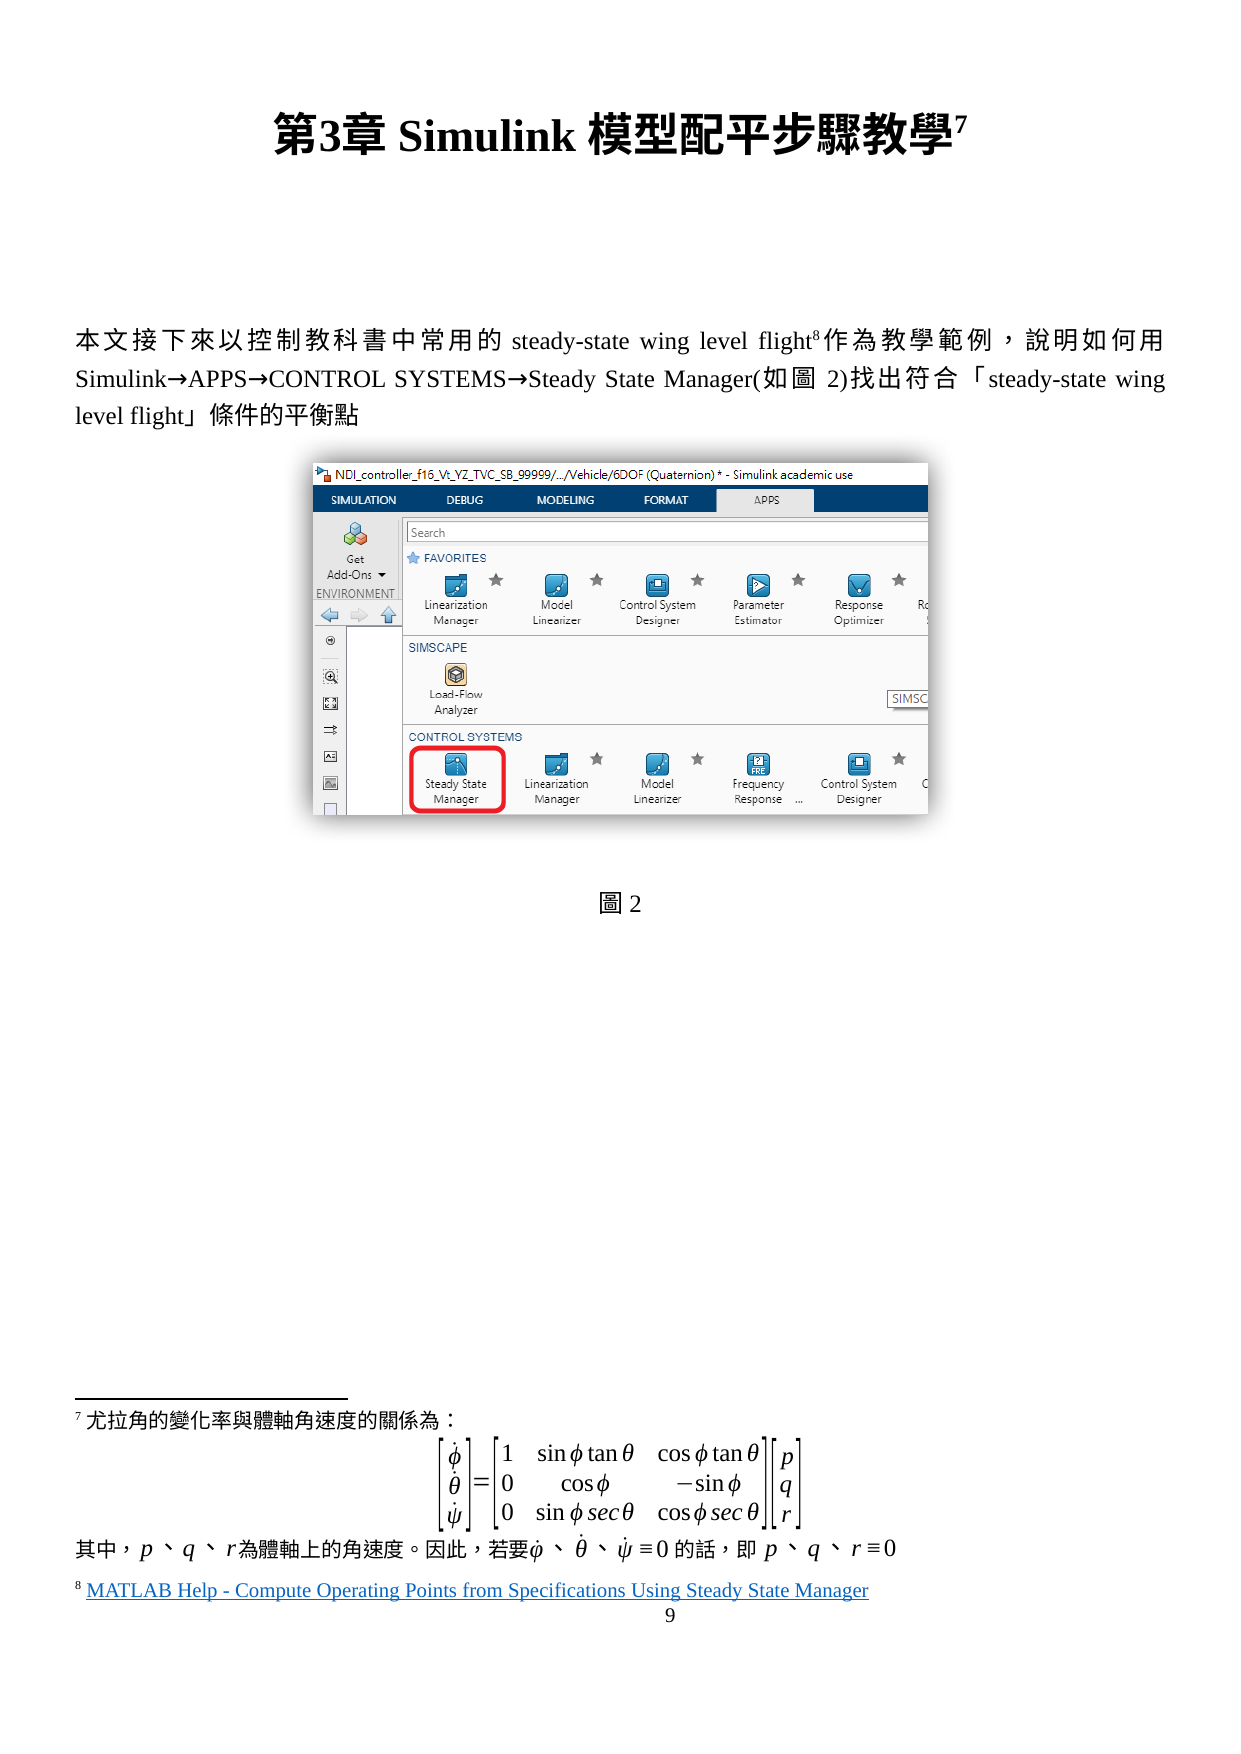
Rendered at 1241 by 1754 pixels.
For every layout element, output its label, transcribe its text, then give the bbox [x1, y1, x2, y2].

text 圖 2 [75, 883, 1165, 920]
picture [313, 463, 928, 815]
subtitle Simulink 模型配平步驟教學 [75, 94, 1165, 169]
text 本文接下來以控制教科書中常用的steady-state wing level flight作為教學範例，說明如何用SimulinkAPPSCONTROL SYSTEMSSteady State Manager(如圖 2)找出符合「steady-state wing level flight」條件的平衡點 [75, 320, 1165, 433]
